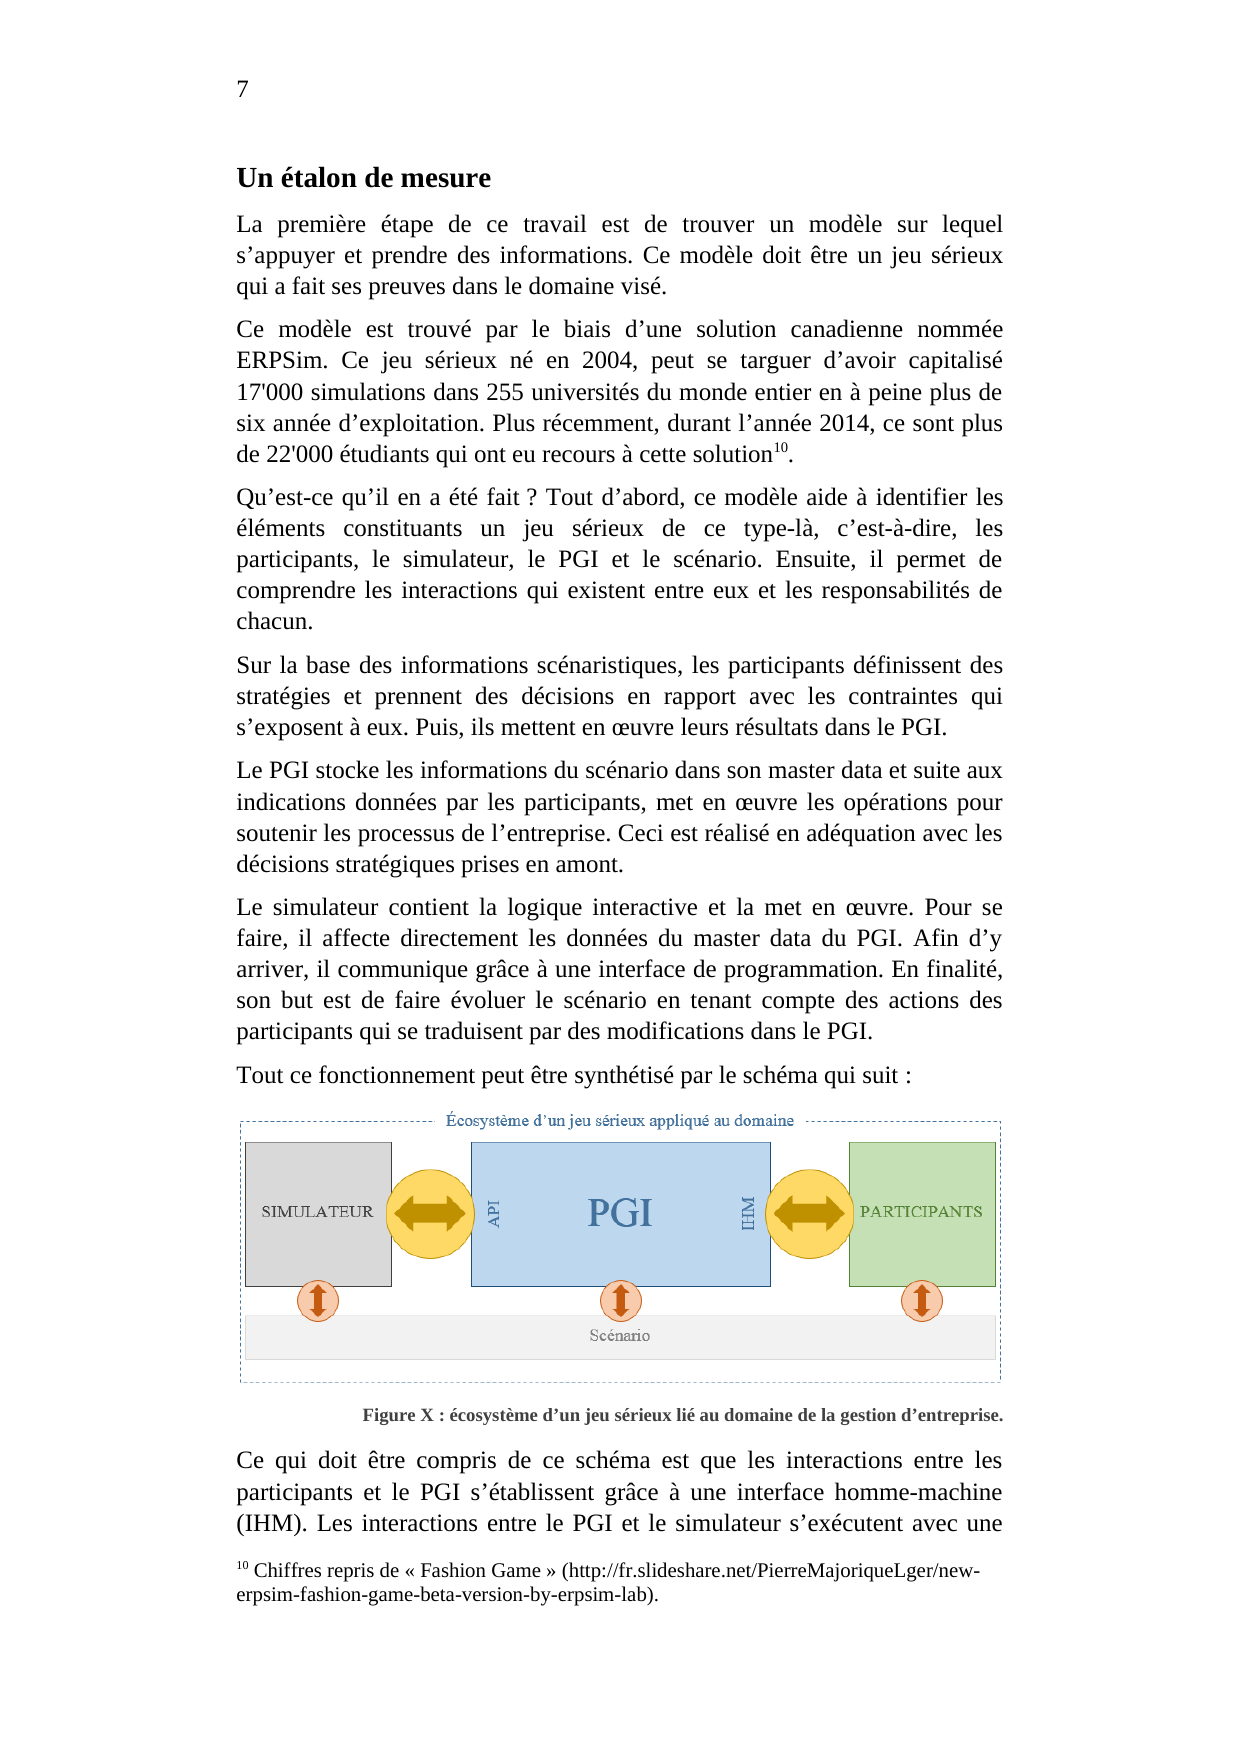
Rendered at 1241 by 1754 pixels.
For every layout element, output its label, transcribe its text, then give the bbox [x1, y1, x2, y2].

picture [236, 1103, 1004, 1389]
text Qu’est-ce qu’il en a été fait ? Tout d’abord, ce modèle aide à identifier les éléments constituants un jeu sérieux de ce type-là, c’est-à-dire, les participants, le simulateur, le PGI et le scénario. Ensuite, il permet de comprendre les interactions qui existent entre eux et les responsabilités de chacun. [236, 482, 1004, 635]
text Tout ce fonctionnement peut être synthétisé par le schéma qui suit : [236, 1060, 1004, 1089]
text Sur la base des informations scénaristiques, les participants définissent des stratégies et prennent des décisions en rapport avec les contraintes qui s’exposent à eux. Puis, ils mettent en œuvre leurs résultats dans le PGI. [236, 650, 1004, 741]
text Le simulateur contient la logique interactive et la met en œuvre. Pour se faire, il affecte directement les données du master data du PGI. Afin d’y arriver, il communique grâce à une interface de programmation. En finalité, son but est de faire évoluer le scénario en tenant compte des actions des participants qui se traduisent par des modifications dans le PGI. [236, 892, 1004, 1045]
text Ce modèle est trouvé par le biais d’une solution canadienne nommée ERPSim. Ce jeu sérieux né en 2004, peut se targuer d’avoir capitalisé 17'000 simulations dans 255 universités du monde entier en à peine plus de six année d’exploitation. Plus récemment, durant l’année 2014, ce sont plus de 22'000 étudiants qui ont eu recours à cette solution. [236, 314, 1004, 467]
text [236, 1446, 1004, 1536]
text Un étalon de mesure [236, 160, 1004, 194]
text Le PGI stocke les informations du scénario dans son master data et suite aux indications données par les participants, met en œuvre les opérations pour soutenir les processus de l’entreprise. Ceci est réalisé en adéquation avec les décisions stratégiques prises en amont. [236, 756, 1004, 877]
text Figure X : écosystème d’un jeu sérieux lié au domaine de la gestion d’entreprise. [236, 1404, 1004, 1425]
text La première étape de ce travail est de trouver un modèle sur lequel s’appuyer et prendre des informations. Ce modèle doit être un jeu sérieux qui a fait ses preuves dans le domaine visé. [236, 209, 1004, 300]
